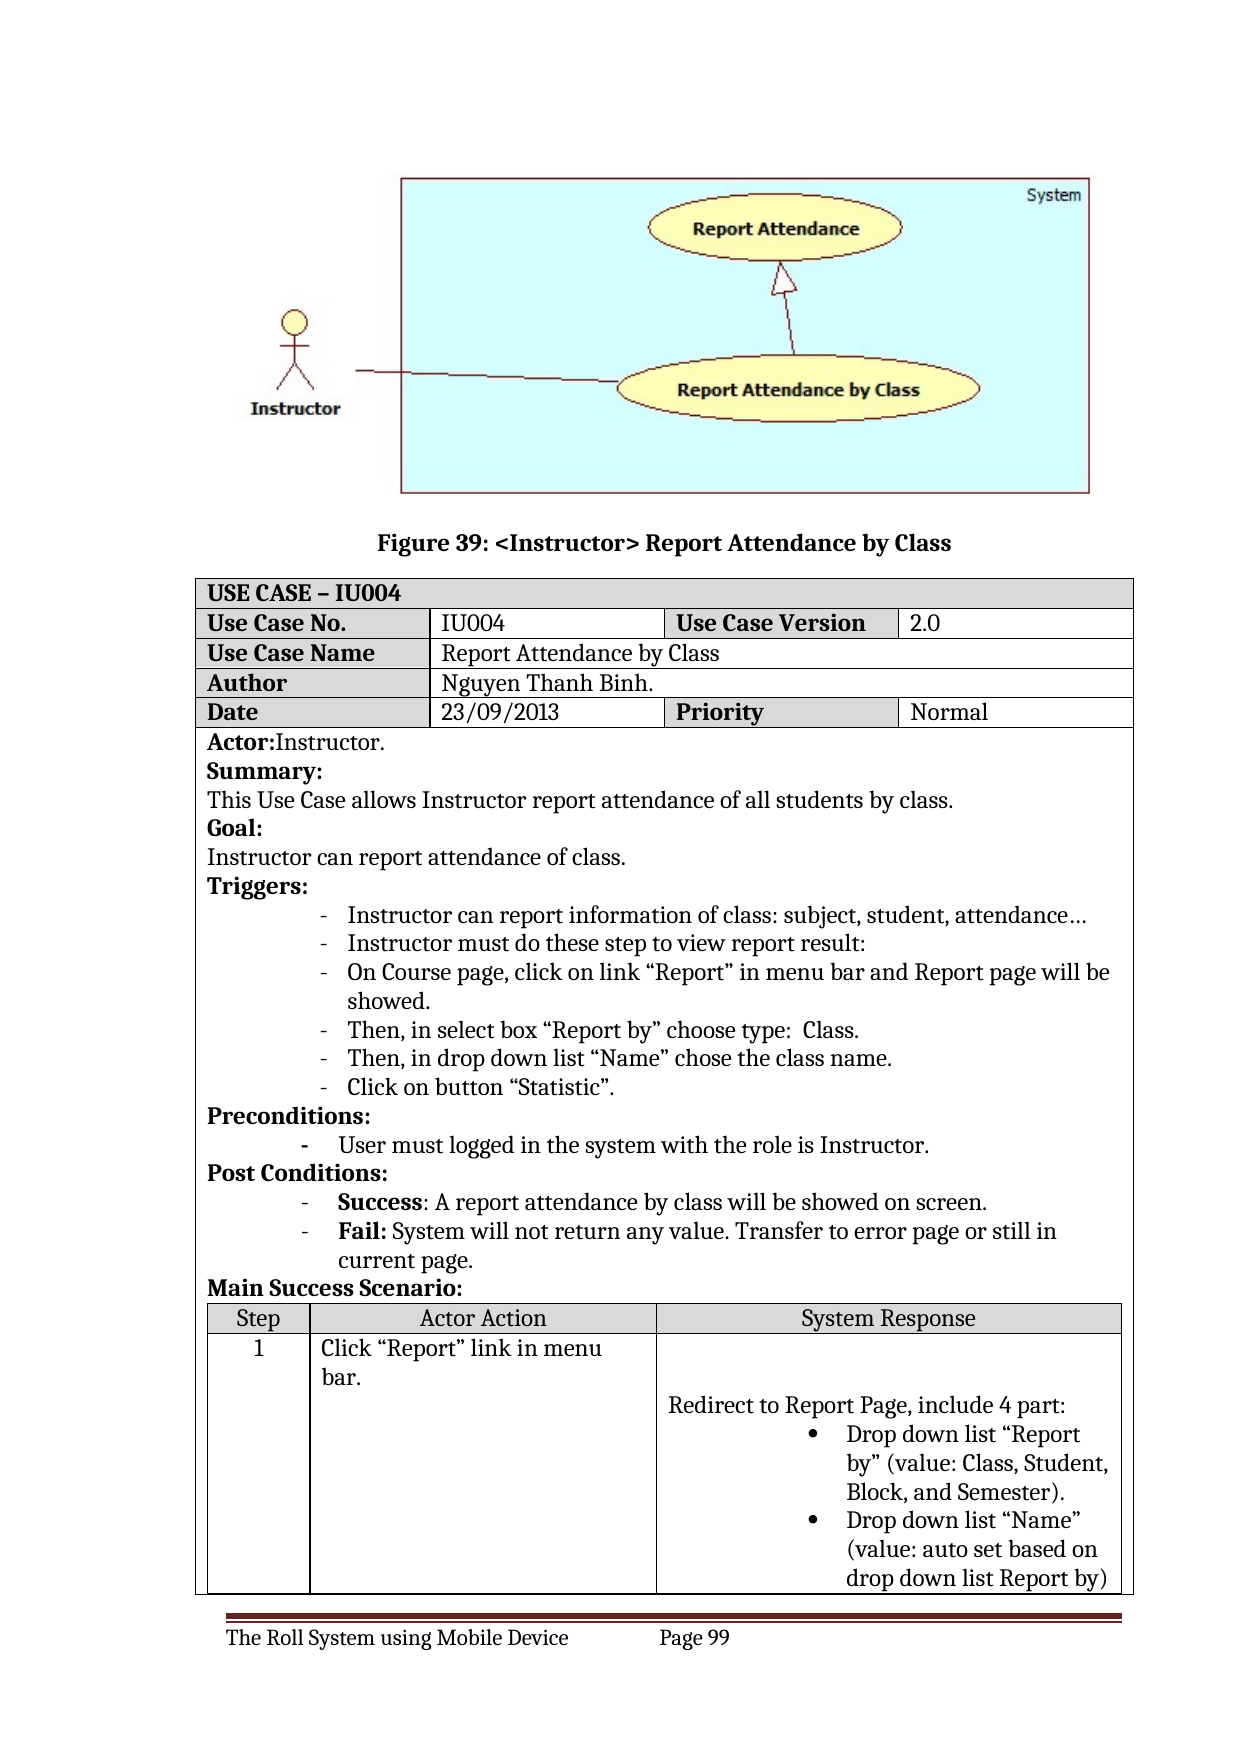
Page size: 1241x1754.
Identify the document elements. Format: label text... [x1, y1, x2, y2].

table_cell Author [196, 669, 429, 697]
table_cell Priority [665, 698, 898, 727]
picture [206, 147, 1121, 525]
table_header USE CASE – IU004 [196, 579, 1133, 608]
table_cell Nguyen Thanh Binh. [431, 669, 1133, 697]
table_cell Use Case No. [196, 609, 429, 638]
table_cell 23/09/2013 [431, 698, 664, 727]
table_cell Date [196, 698, 429, 727]
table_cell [196, 728, 1133, 1594]
table_cell IU004 [431, 609, 664, 638]
table_cell Report Attendance by Class [431, 639, 1133, 667]
table_cell 2.0 [899, 609, 1133, 638]
text Figure 39: <Instructor> Report Attendance by Class [207, 528, 1122, 557]
table_cell Normal [899, 698, 1133, 727]
table_cell Use Case Version [665, 609, 898, 638]
table_cell Use Case Name [196, 639, 429, 667]
